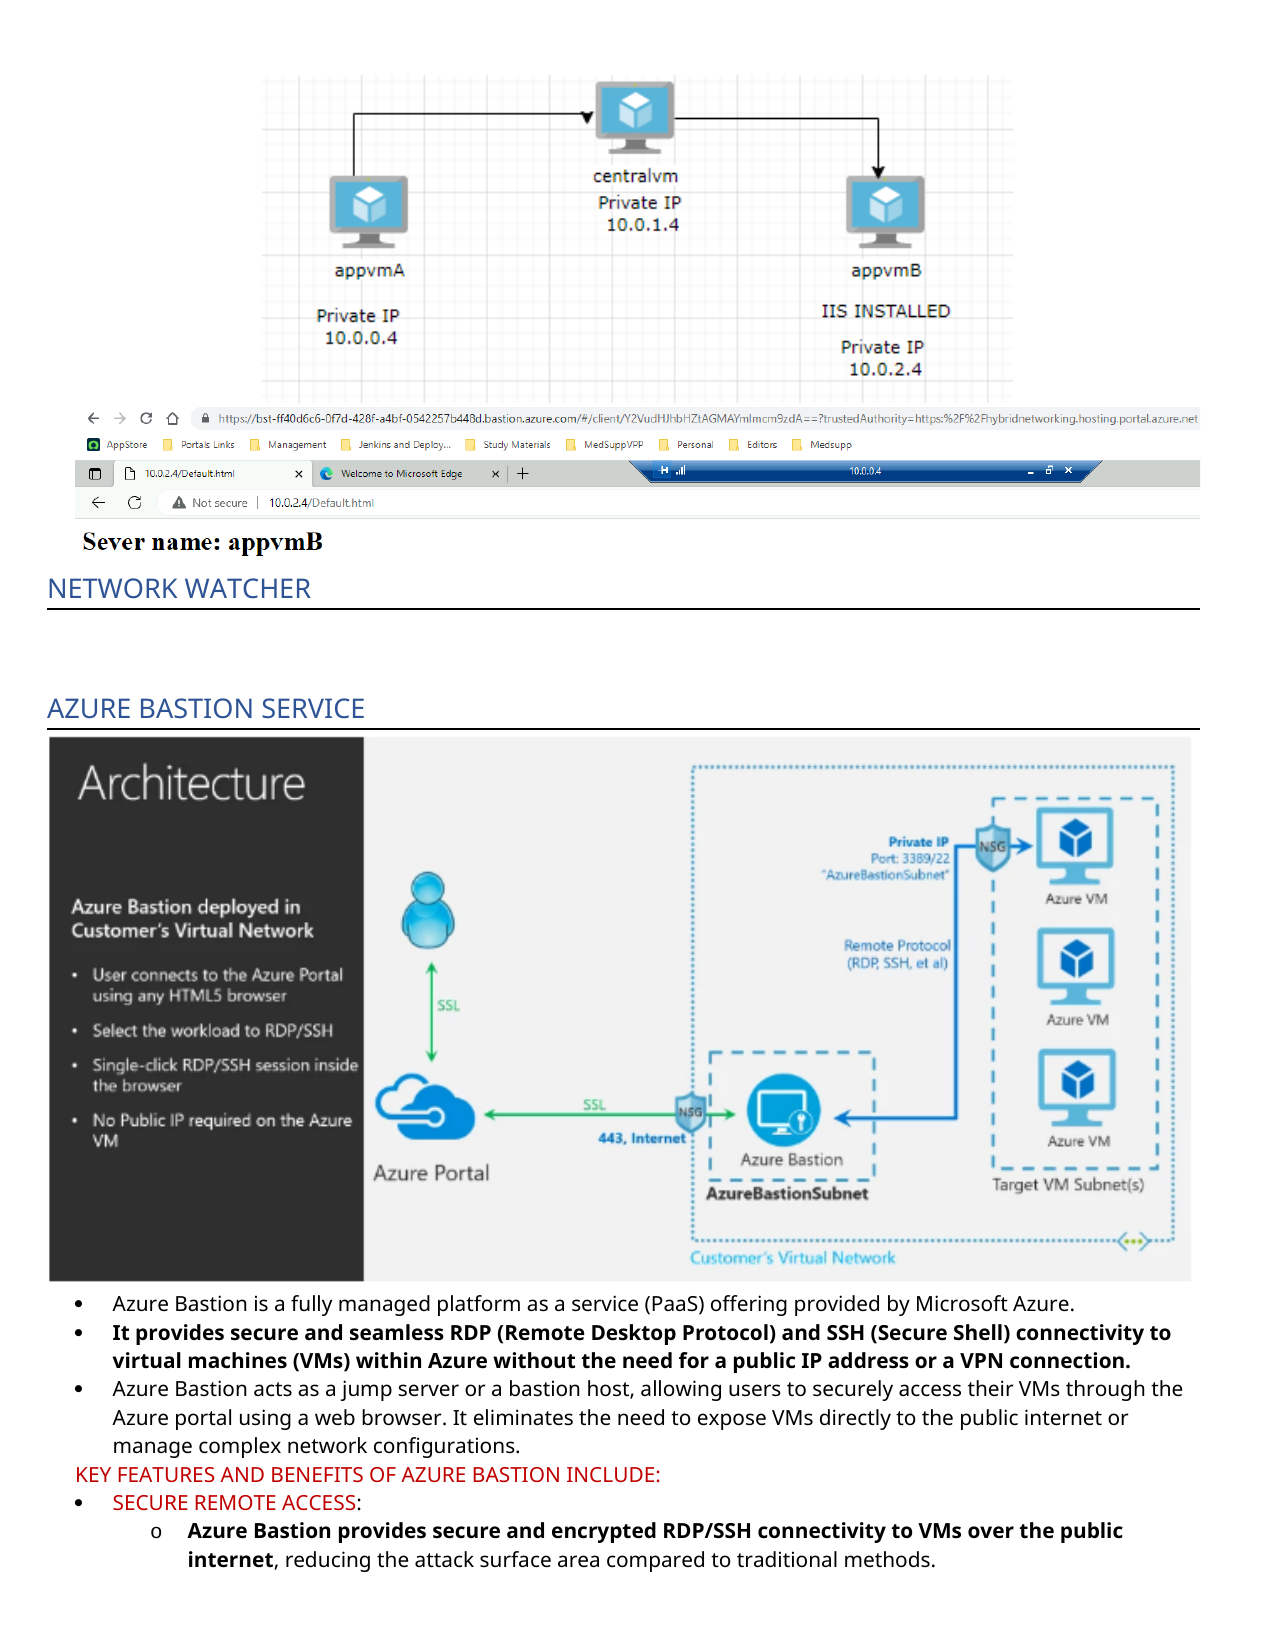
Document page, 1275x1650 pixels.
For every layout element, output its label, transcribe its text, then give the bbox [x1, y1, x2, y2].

list Azure Bastion acts as a jump server or a bastion host, allowing users to securely access their VMs through the Azure portal using a web browser. It eliminates the need to expose VMs directly to the public internet or manage complex network configurations. [75, 1374, 1200, 1460]
picture [48, 730, 1198, 1290]
list Azure Bastion is a fully managed platform as a service (PaaS) offering provided by Microsoft Azure. [75, 1289, 1200, 1318]
list Azure Bastion provides secure and encrypted RDP/SSH connectivity to VMs over the public internet, reducing the attack surface area compared to traditional methods. [150, 1517, 1200, 1574]
picture [75, 75, 1200, 566]
list It provides secure and seamless RDP (Remote Desktop Protocol) and SSH (Secure Shell) connectivity to virtual machines (VMs) within Azure without the need for a public IP address or a VPN connection. [75, 1318, 1200, 1374]
list SECURE REMOTE ACCESS: [75, 1488, 1200, 1517]
subtitle AZURE BASTION SERVICE [47, 689, 1200, 728]
text KEY FEATURES AND BENEFITS OF AZURE BASTION INCLUDE: [75, 1460, 1200, 1488]
subtitle NETWORK WATCHER [47, 569, 1200, 608]
